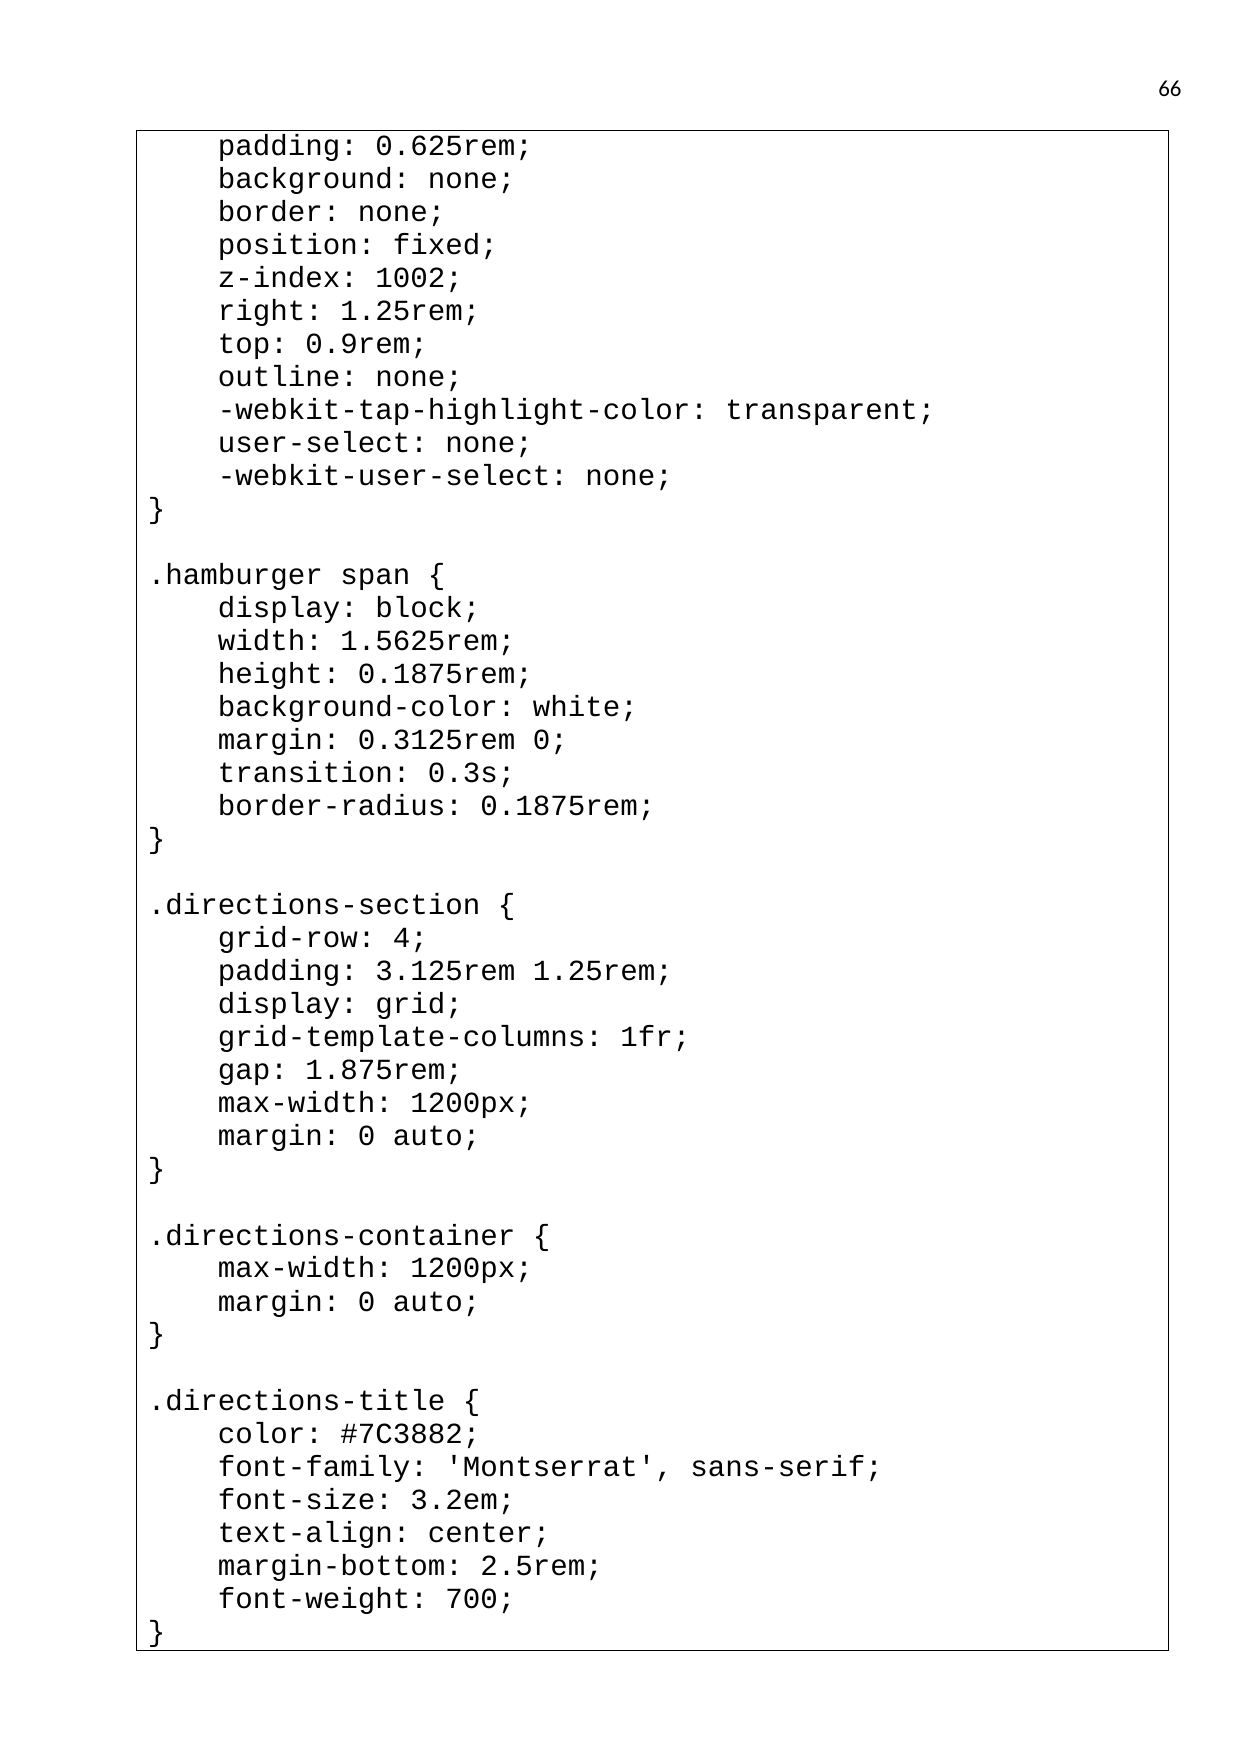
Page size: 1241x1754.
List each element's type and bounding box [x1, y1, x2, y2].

table_header [137, 131, 1168, 1650]
